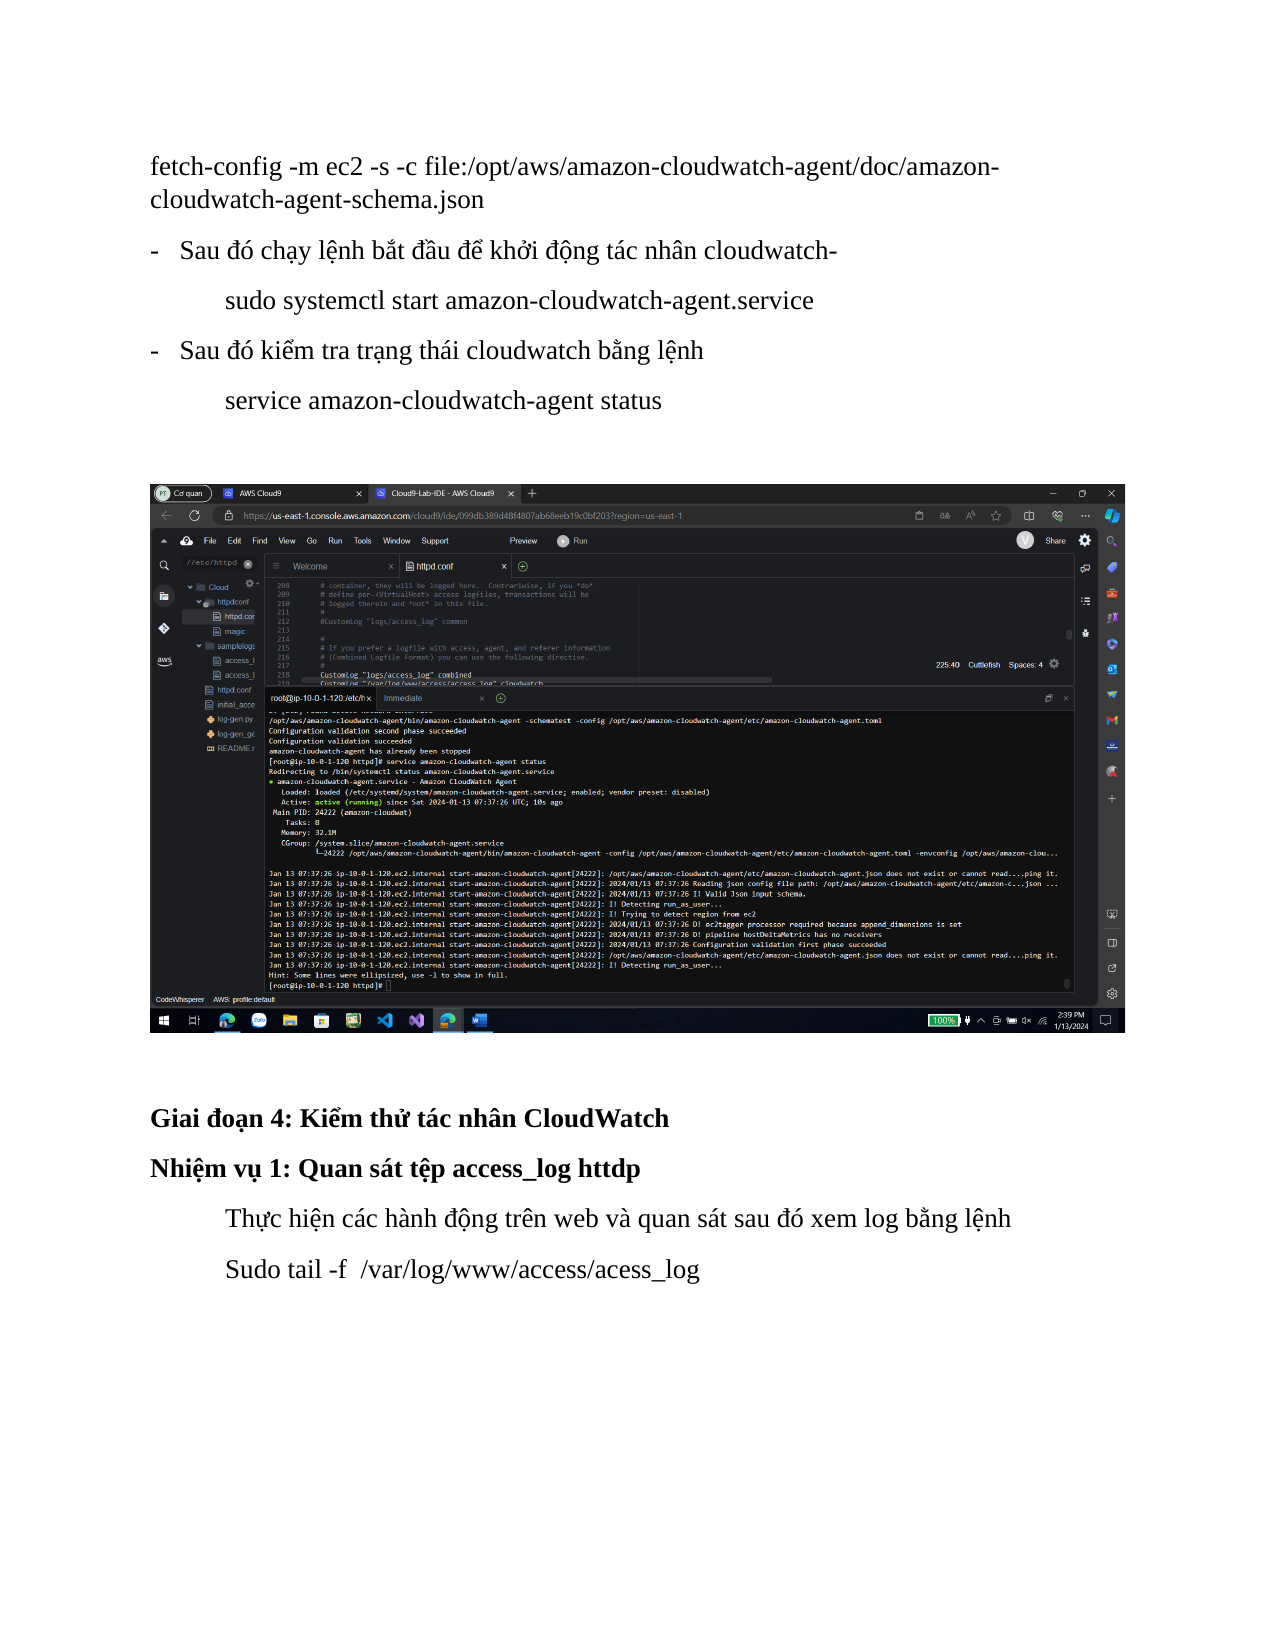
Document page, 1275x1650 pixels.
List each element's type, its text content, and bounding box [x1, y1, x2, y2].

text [150, 150, 1125, 215]
text sudo systemctl start amazon-cloudwatch-agent.service [150, 284, 1125, 315]
text - Sau đó chạy lệnh bắt đầu để khởi động tác nhân cloudwatch- [150, 234, 1125, 265]
text - Sau đó kiểm tra trạng thái cloudwatch bằng lệnh [150, 334, 1125, 365]
text Thực hiện các hành động trên web và quan sát sau đó xem log bằng lệnh [150, 1202, 1125, 1234]
picture [150, 484, 1125, 1033]
text Giai đoạn 4: Kiểm thử tác nhân CloudWatch [150, 1102, 1125, 1133]
text service amazon-cloudwatch-agent status [150, 384, 1125, 416]
text Nhiệm vụ 1: Quan sát tệp access_log httdp [150, 1152, 1125, 1183]
text Sudo tail -f /var/log/www/access/acess_log [150, 1253, 1125, 1284]
